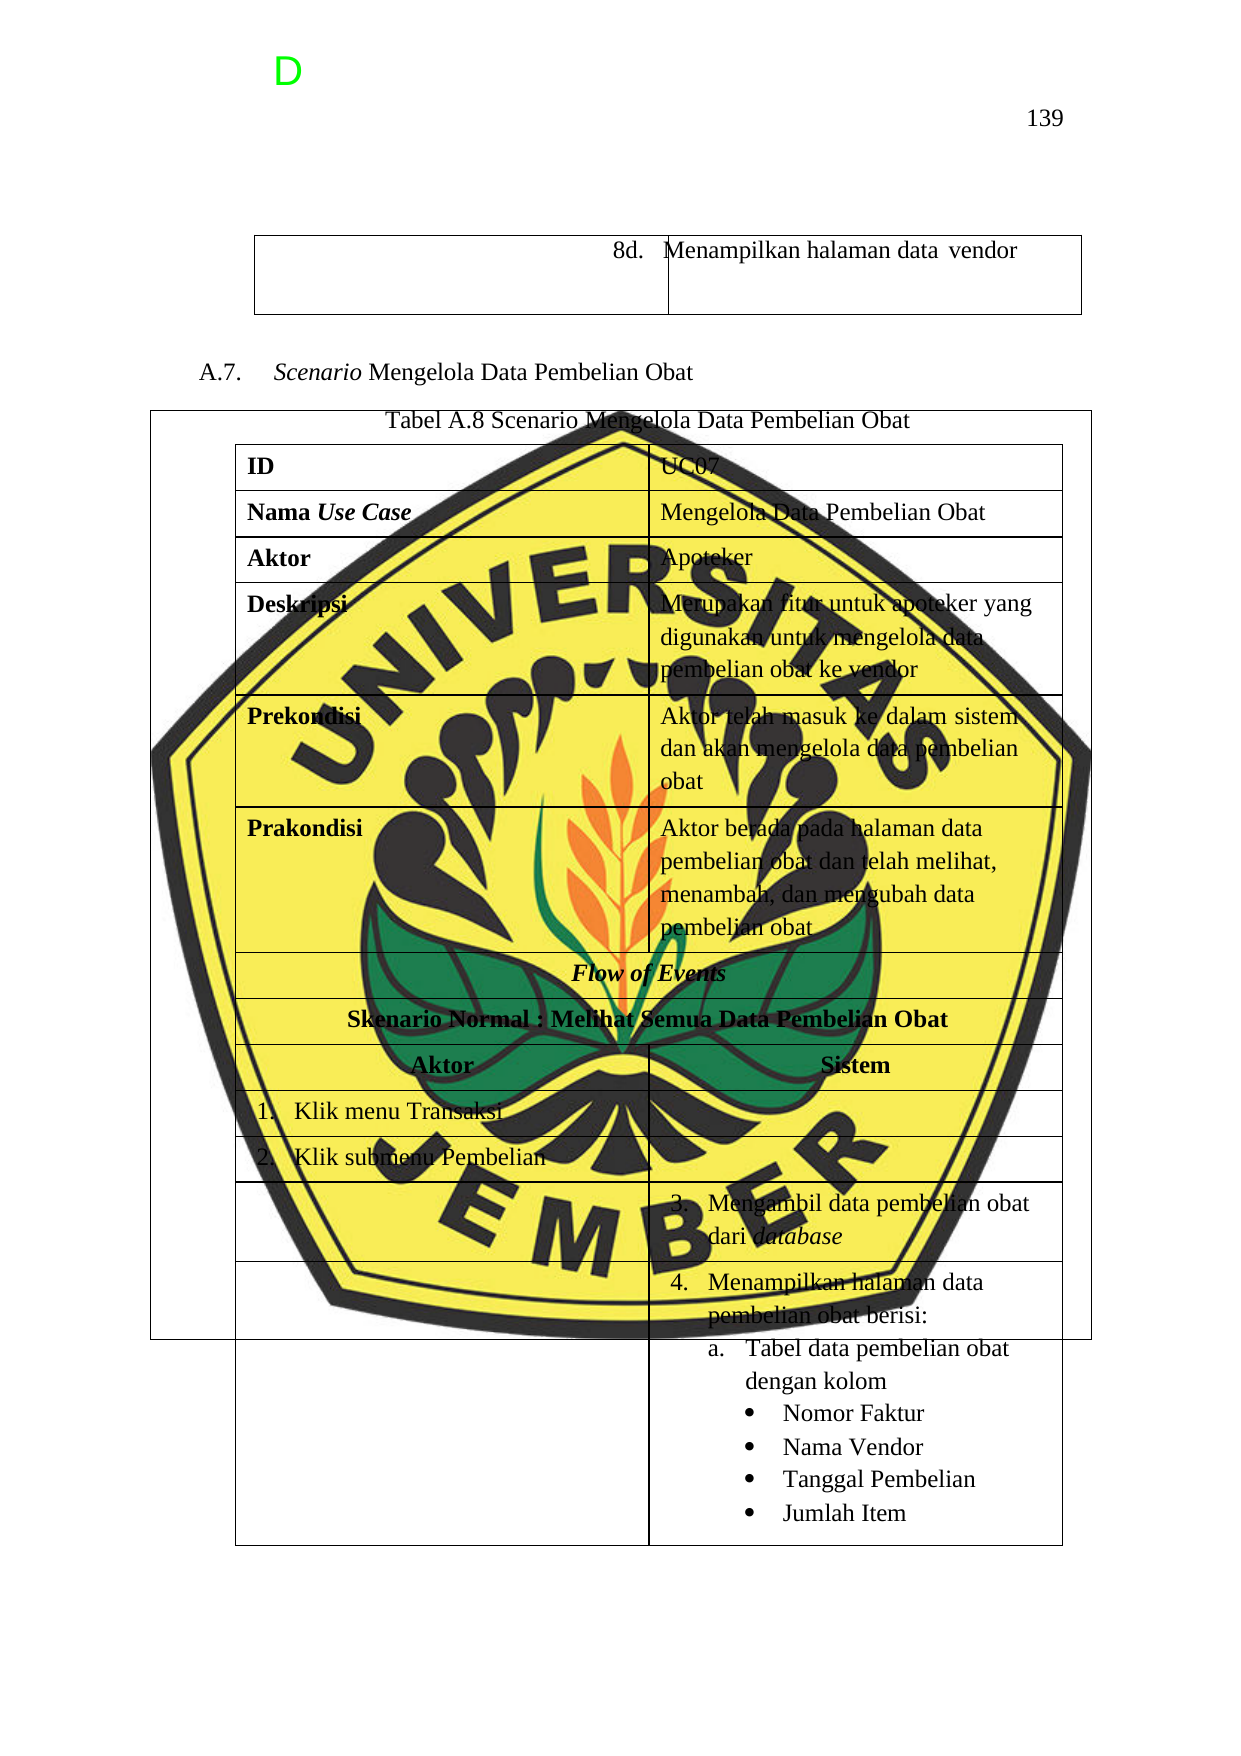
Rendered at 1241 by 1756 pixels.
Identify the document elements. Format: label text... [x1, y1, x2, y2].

table_cell Aktor berada pada halaman data pembelian obat dan telah melihat, menambah, dan mengubah data pembelian obat [650, 808, 1062, 952]
table_cell 1. Klik menu Transaksi [236, 1091, 648, 1136]
table_cell 2. Klik submenu Pembelian [236, 1137, 648, 1181]
table_cell [236, 1262, 648, 1545]
table_cell 3. Mengambil data pembelian obat dari database [650, 1183, 1062, 1261]
picture [151, 411, 1091, 1339]
picture [798, 418, 803, 427]
table_cell Prekondisi [236, 696, 648, 806]
table_cell Prakondisi [236, 808, 648, 952]
table_cell Sistem [650, 1045, 1062, 1090]
table_cell Flow of Events [236, 953, 1062, 998]
table_cell Aktor telah masuk ke dalam sistem dan akan mengelola data pembelian obat [650, 696, 1062, 806]
table_cell [650, 1137, 1062, 1181]
picture [415, 418, 420, 427]
table_cell Apoteker [650, 538, 1062, 582]
picture [865, 413, 875, 427]
table_cell [650, 1091, 1062, 1136]
table_cell Menampilkan halaman data pembelian obat berisi: Tabel data pembelian obat dengan kolom Nomor Faktur Nama Vendor Tanggal Pembelian Jumlah Item [650, 1262, 1062, 1545]
table_cell [236, 1183, 648, 1261]
table_header UC07 [650, 445, 1062, 490]
picture [883, 418, 888, 427]
table_cell Skenario Normal : Melihat Semua Data Pembelian Obat [236, 999, 1062, 1044]
table_header ID [236, 445, 648, 490]
table_cell Deskripsi [236, 583, 648, 694]
table_cell Aktor [236, 538, 648, 582]
text A.7. Scenario Mengelola Data Pembelian Obat [199, 357, 1103, 386]
table_cell Merupakan fitur untuk apoteker yang digunakan untuk mengelola data pembelian obat ke vendor [650, 583, 1062, 694]
table_cell Aktor [236, 1045, 648, 1090]
table_cell Nama Use Case [236, 491, 648, 536]
table_cell Mengelola Data Pembelian Obat [650, 491, 1062, 536]
